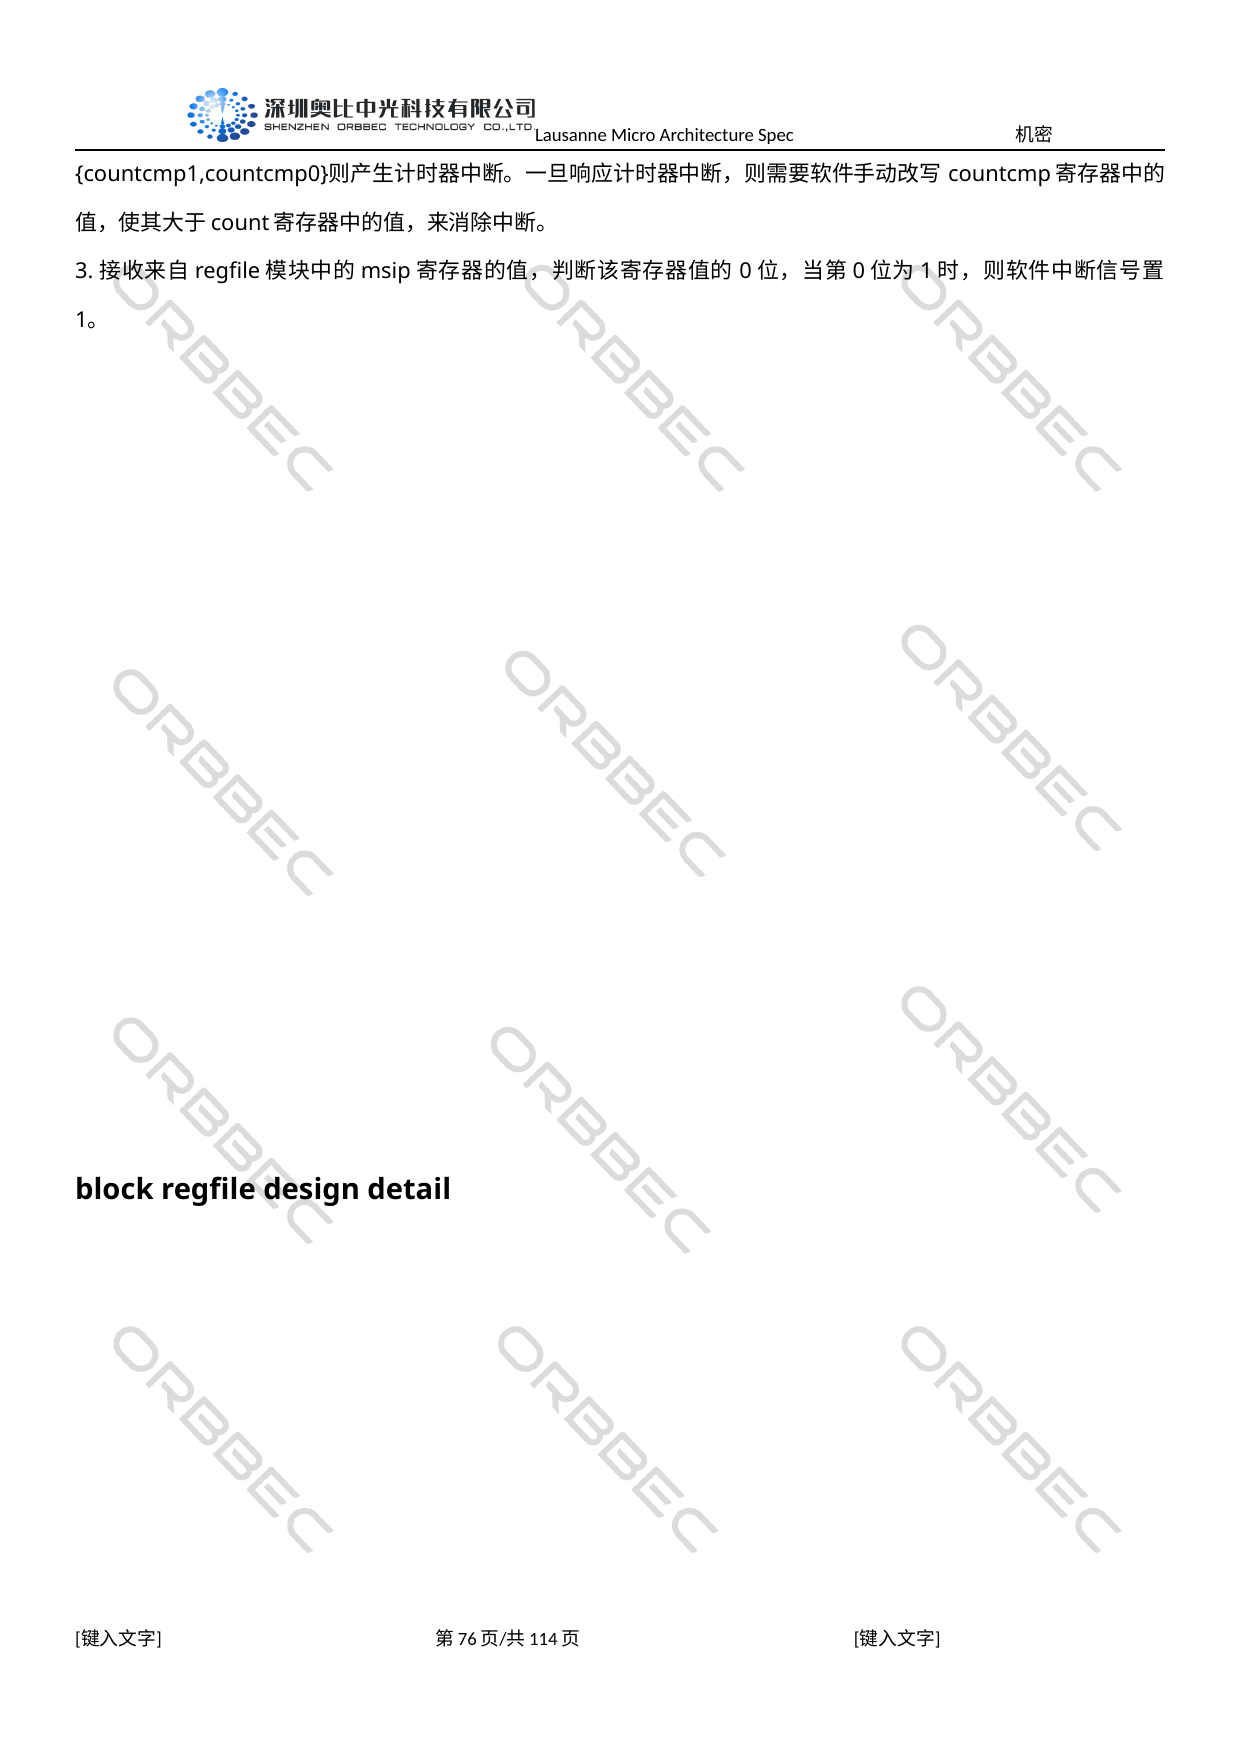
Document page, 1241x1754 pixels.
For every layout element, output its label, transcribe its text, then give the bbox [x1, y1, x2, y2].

text block regfile design detail [75, 1156, 1165, 1221]
list 接收来自regfile模块中的msip寄存器的值，判断该寄存器值的0位，当第0位为1时，则软件中断信号置1。 [75, 253, 1165, 334]
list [75, 156, 1165, 237]
picture [45, 63, 1195, 1690]
